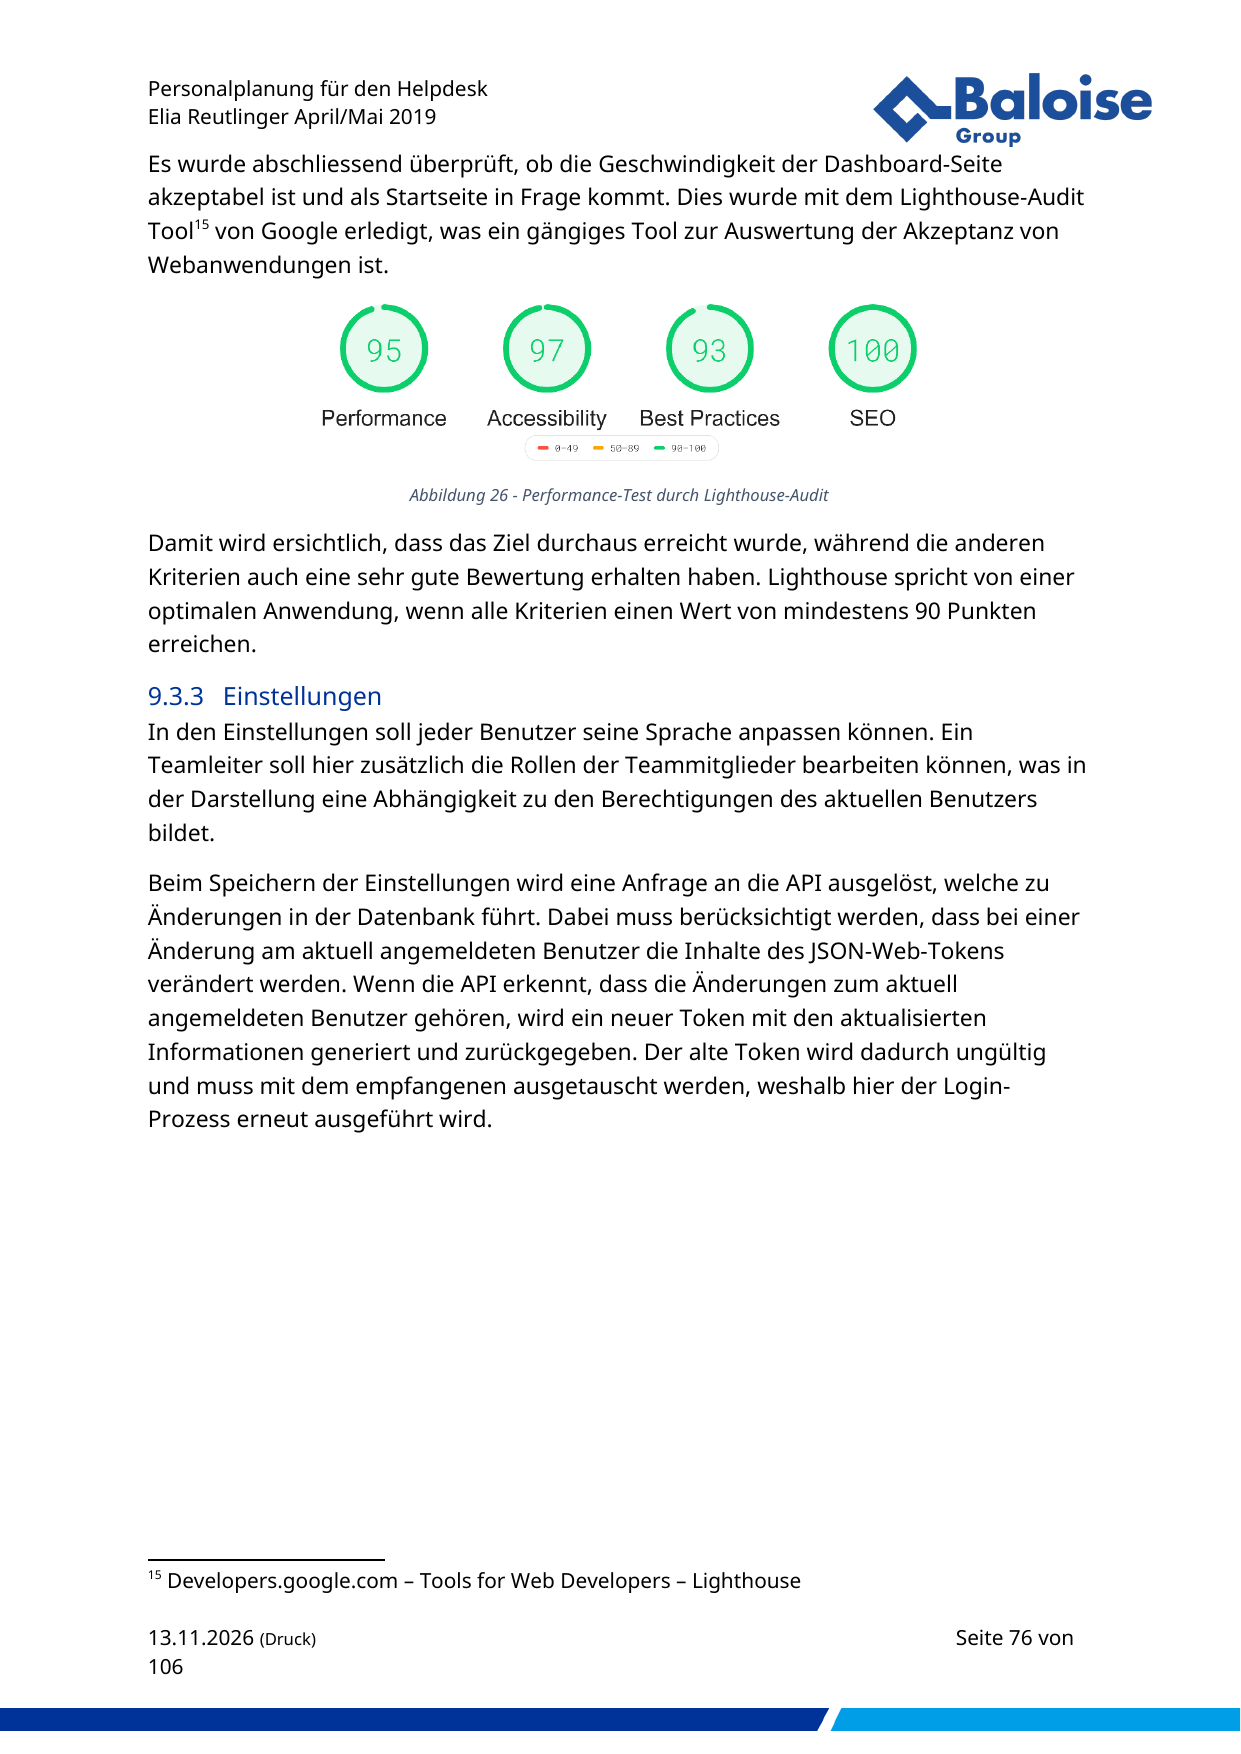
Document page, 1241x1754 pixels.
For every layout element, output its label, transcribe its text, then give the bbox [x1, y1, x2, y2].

text Beim Speichern der Einstellungen wird eine Anfrage an die API ausgelöst, welche zu Änderungen in der Datenbank führt. Dabei muss berücksichtigt werden, dass bei einer Änderung am aktuell angemeldeten Benutzer die Inhalte des JSON-Web-Tokens verändert werden. Wenn die API erkennt, dass die Änderungen zum aktuell angemeldeten Benutzer gehören, wird ein neuer Token mit den aktualisierten Informationen generiert und zurückgegeben. Der alte Token wird dadurch ungültig und muss mit dem empfangenen ausgetauscht werden, weshalb hier der Login-Prozess erneut ausgeführt wird. [148, 867, 1093, 1135]
subtitle Einstellungen [148, 679, 1093, 713]
picture [0, 1708, 1241, 1733]
text In den Einstellungen soll jeder Benutzer seine Sprache anpassen können. Ein Teamleiter soll hier zusätzlich die Rollen der Teammitglieder bearbeiten können, was in der Darstellung eine Abhängigkeit zu den Berechtigungen des aktuellen Benutzers bildet. [148, 716, 1093, 848]
picture [319, 299, 921, 465]
picture [873, 73, 1152, 147]
text Es wurde abschliessend überprüft, ob die Geschwindigkeit der Dashboard-Seite akzeptabel ist und als Startseite in Frage kommt. Dies wurde mit dem Lighthouse-Audit Tool von Google erledigt, was ein gängiges Tool zur Auswertung der Akzeptanz von Webanwendungen ist. [148, 148, 1093, 280]
text Abbildung 26 - Performance-Test durch Lighthouse-Audit [148, 483, 1093, 506]
text Damit wird ersichtlich, dass das Ziel durchaus erreicht wurde, während die anderen Kriterien auch eine sehr gute Bewertung erhalten haben. Lighthouse spricht von einer optimalen Anwendung, wenn alle Kriterien einen Wert von mindestens 90 Punkten erreichen. [148, 527, 1093, 659]
